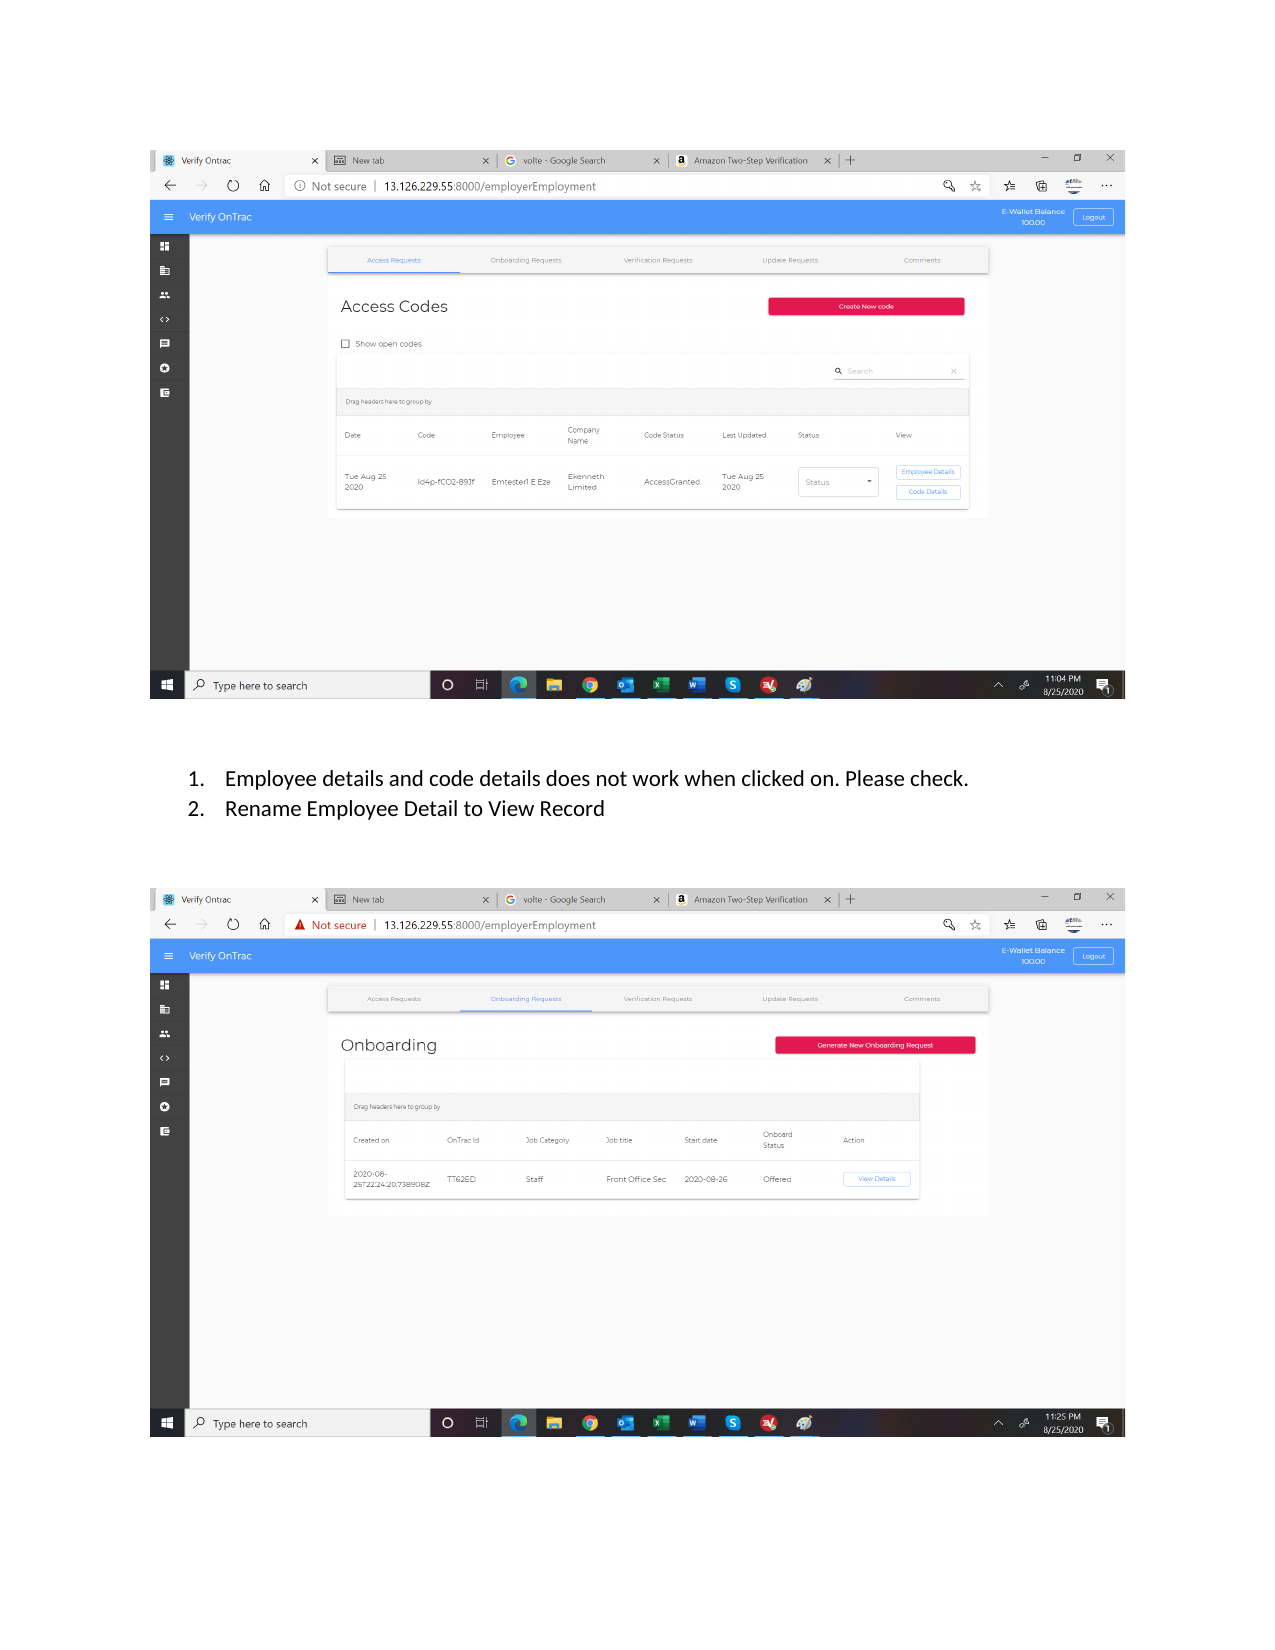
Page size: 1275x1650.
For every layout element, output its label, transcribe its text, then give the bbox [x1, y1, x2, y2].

list Employee details and code details does not work when clicked on. Please check. [187, 764, 1125, 792]
picture [150, 150, 1125, 699]
list Rename Employee Detail to View Record [187, 794, 1125, 822]
picture [150, 888, 1125, 1437]
